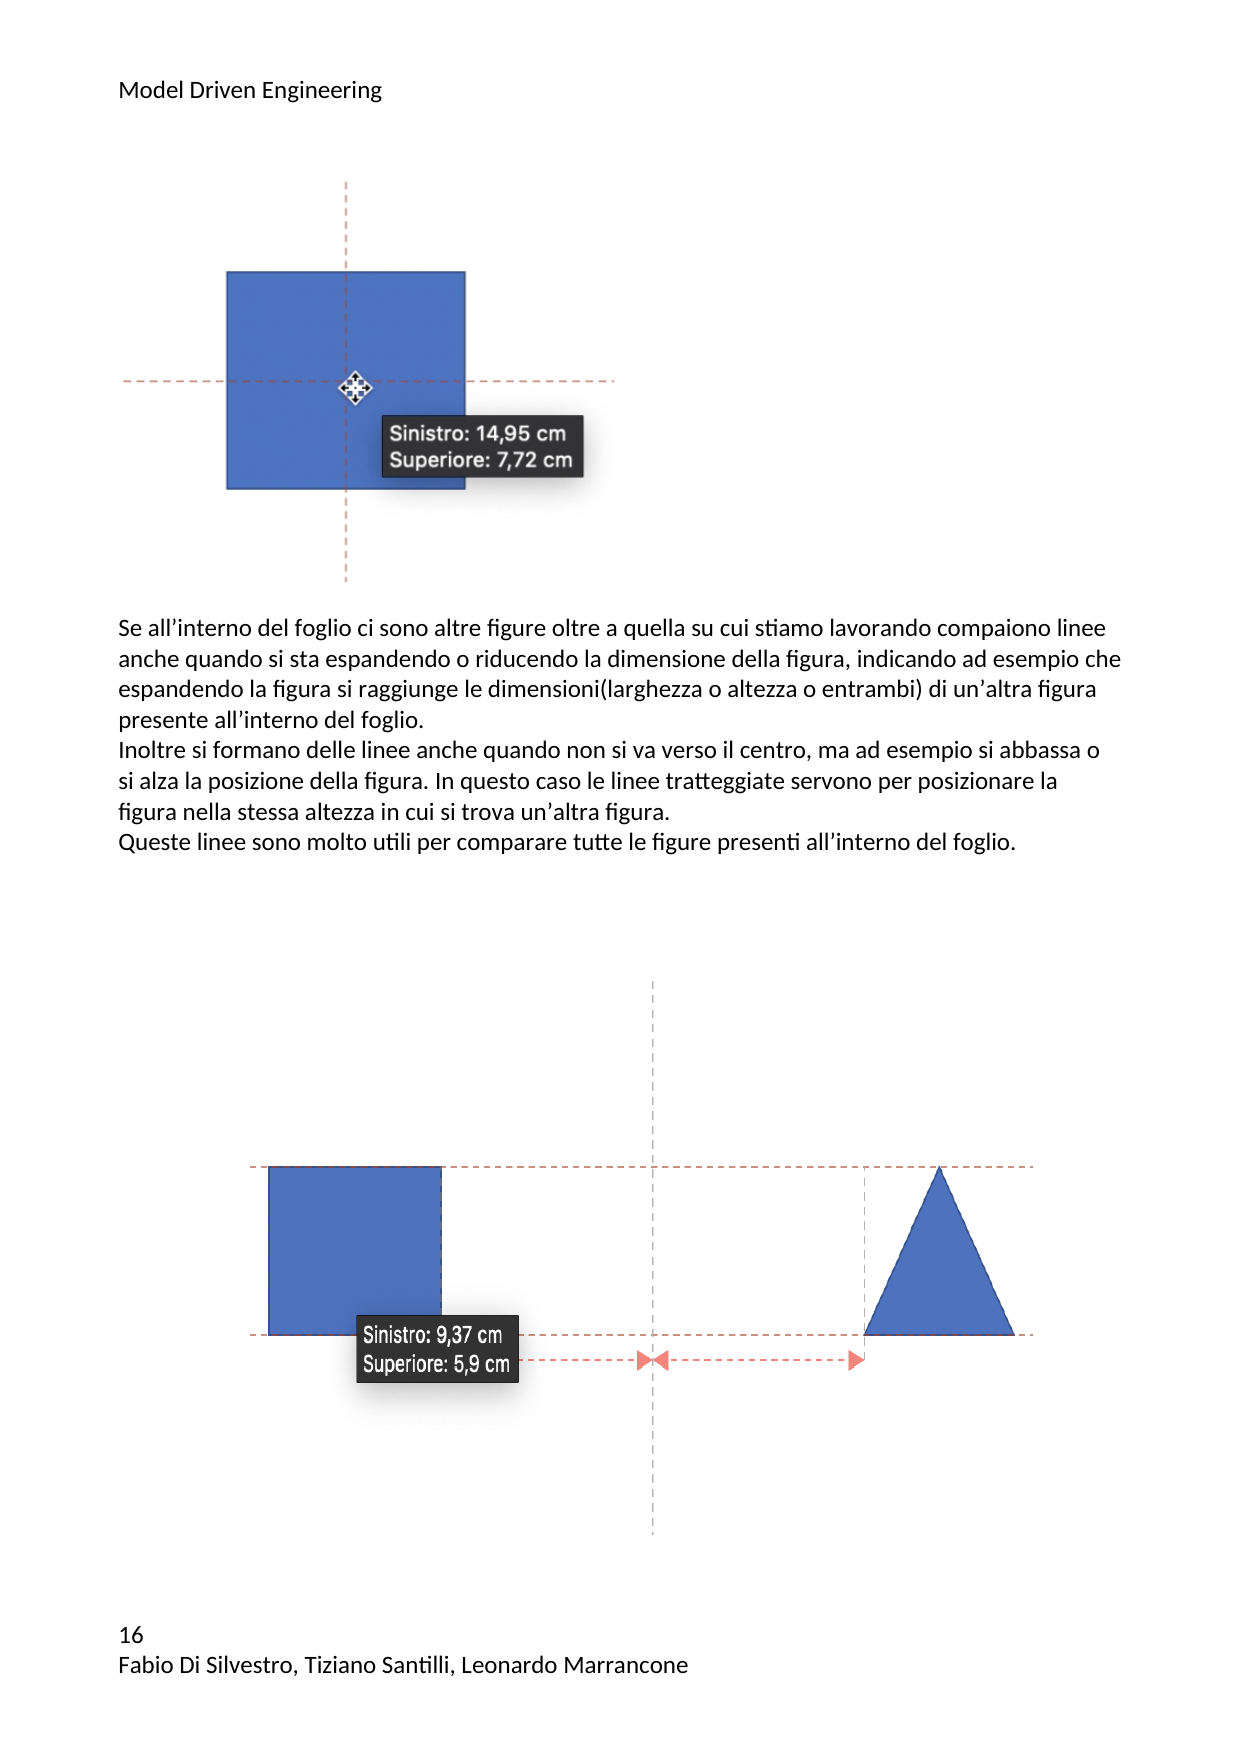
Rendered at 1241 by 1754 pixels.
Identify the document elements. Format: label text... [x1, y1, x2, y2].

text Queste linee sono molto utili per comparare tutte le figure presenti all’interno del foglio. [118, 826, 1122, 857]
text Se all’interno del foglio ci sono altre figure oltre a quella su cui stiamo lavorando compaiono linee anche quando si sta espandendo o riducendo la dimensione della figura, indicando ad esempio che espandendo la figura si raggiunge le dimensioni(larghezza o altezza o entrambi) di un’altra figura presente all’interno del foglio. [118, 612, 1122, 734]
picture [118, 978, 1157, 1535]
picture [118, 178, 615, 582]
text Inoltre si formano delle linee anche quando non si va verso il centro, ma ad esempio si abbassa o si alza la posizione della figura. In questo caso le linee tratteggiate servono per posizionare la figura nella stessa altezza in cui si trova un’altra figura. [118, 734, 1122, 826]
